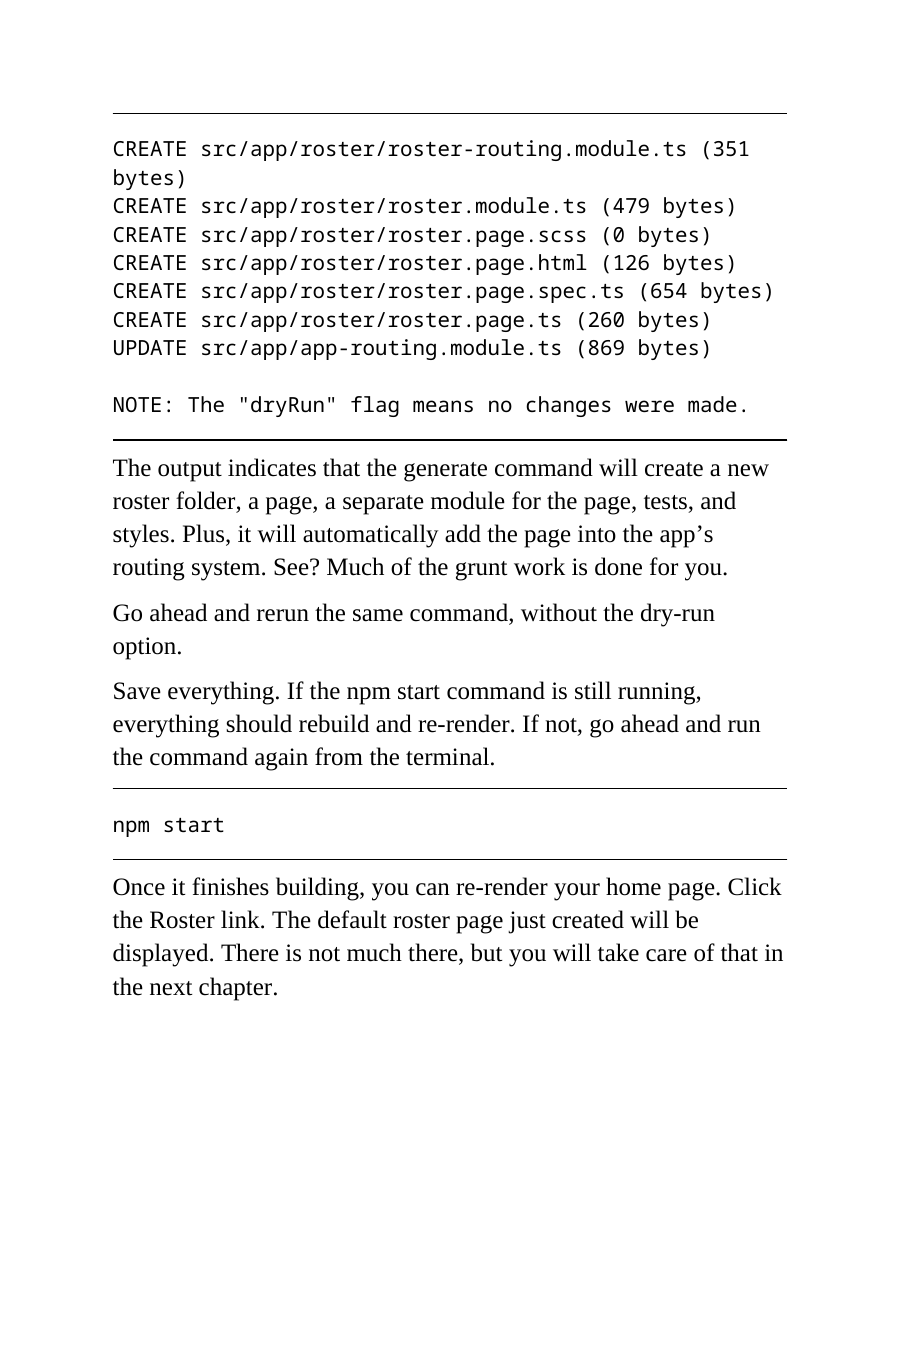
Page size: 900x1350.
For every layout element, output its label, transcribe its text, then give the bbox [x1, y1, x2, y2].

text Once it finishes building, you can re-render your home page. Click the Roster link. The default roster page just created will be displayed. There is not much there, but you will take care of that in the next chapter. [112, 872, 787, 1000]
text NOTE: The "dryRun" flag means no changes were made. [112, 368, 787, 441]
text The output indicates that the generate command will create a new roster folder, a page, a separate module for the page, tests, and styles. Plus, it will automatically add the page into the app’s routing system. See? Much of the grunt work is done for you. [112, 453, 787, 581]
text CREATE src/app/roster/roster.page.scss (0 bytes) [112, 220, 787, 248]
text CREATE src/app/roster/roster-routing.module.ts (351 bytes) [112, 114, 787, 191]
text Go ahead and rerun the same command, without the dry-run option. [112, 598, 787, 659]
text CREATE src/app/roster/roster.page.ts (260 bytes) [112, 305, 787, 333]
text CREATE src/app/roster/roster.page.spec.ts (654 bytes) [112, 277, 787, 305]
text npm start [112, 789, 787, 860]
text Save everything. If the npm start command is still running, everything should rebuild and re-render. If not, go ahead and run the command again from the terminal. [112, 676, 787, 771]
text UPDATE src/app/app-routing.module.ts (869 bytes) [112, 333, 787, 362]
text CREATE src/app/roster/roster.module.ts (479 bytes) [112, 191, 787, 220]
text CREATE src/app/roster/roster.page.html (126 bytes) [112, 248, 787, 277]
